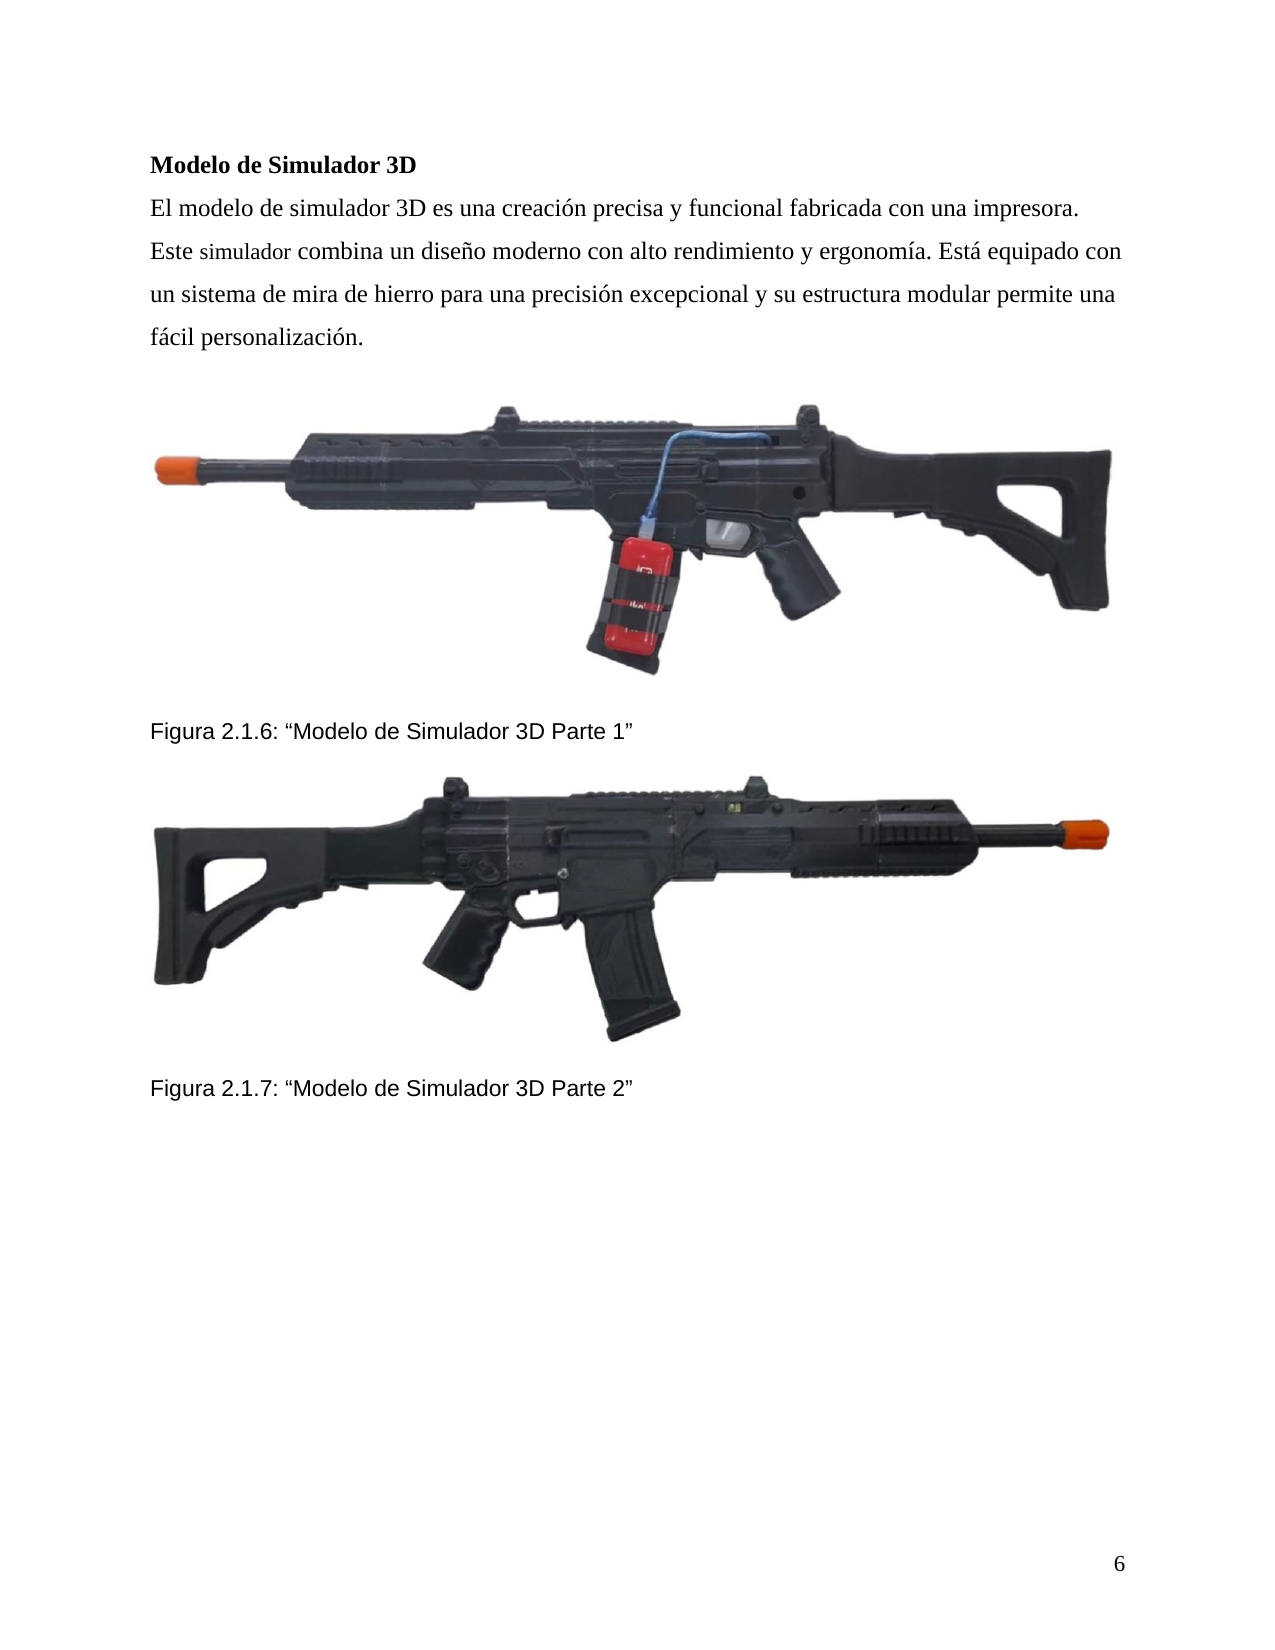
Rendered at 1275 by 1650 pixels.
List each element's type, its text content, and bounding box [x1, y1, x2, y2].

picture [150, 757, 1122, 1061]
picture [150, 365, 1122, 705]
text El modelo de simulador 3D es una creación precisa y funcional fabricada con una impresora. Este simulador combina un diseño moderno con alto rendimiento y ergonomía. Está equipado con un sistema de mira de hierro para una precisión excepcional y su estructura modular permite una fácil personalización. [150, 193, 1125, 351]
text Modelo de Simulador 3D [150, 150, 1125, 179]
text Figura 2.1.6: “Modelo de Simulador 3D Parte 1” [150, 718, 1125, 744]
text Figura 2.1.7: “Modelo de Simulador 3D Parte 2” [150, 1074, 1125, 1101]
